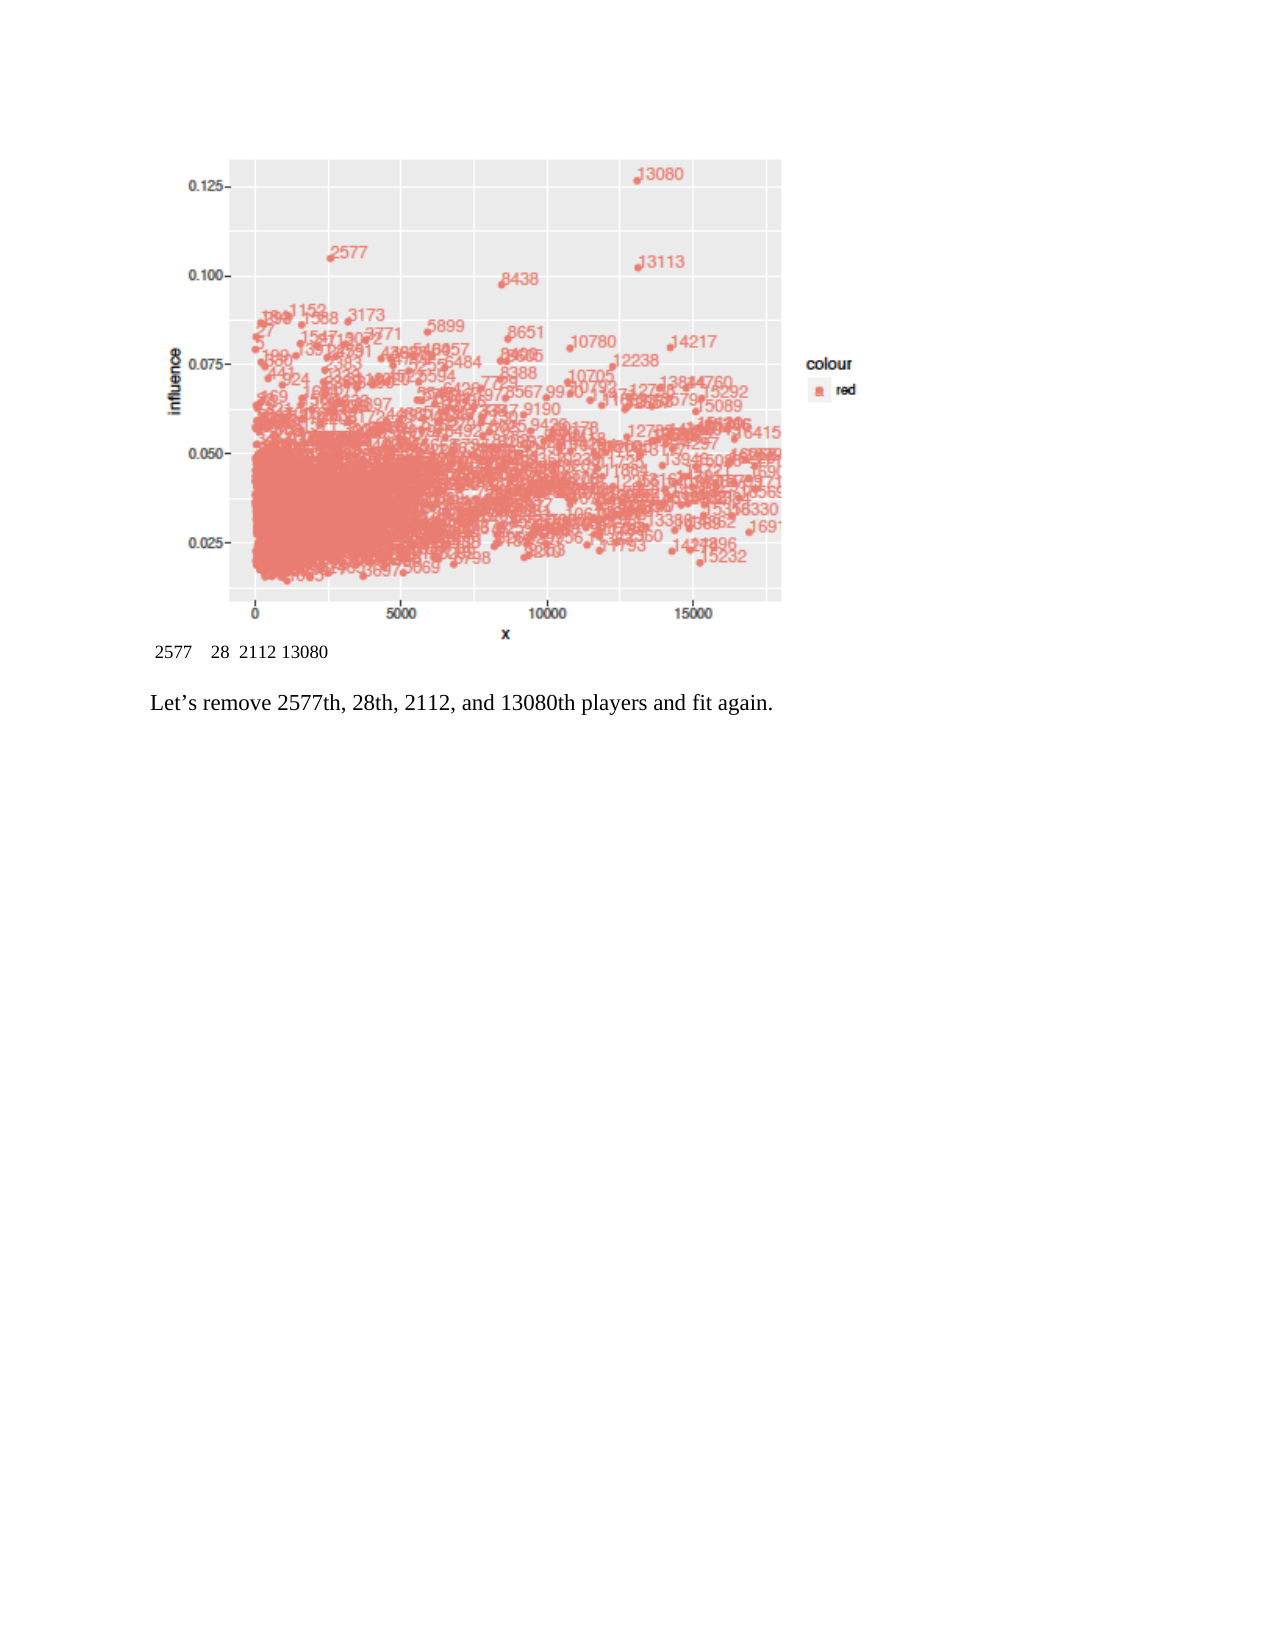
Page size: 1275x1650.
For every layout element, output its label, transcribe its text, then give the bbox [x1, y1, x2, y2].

text Let’s remove 2577th, 28th, 2112, and 13080th players and fit again. [150, 688, 1228, 715]
picture [150, 150, 927, 641]
text 2577 28 2112 13080 [150, 641, 1228, 662]
